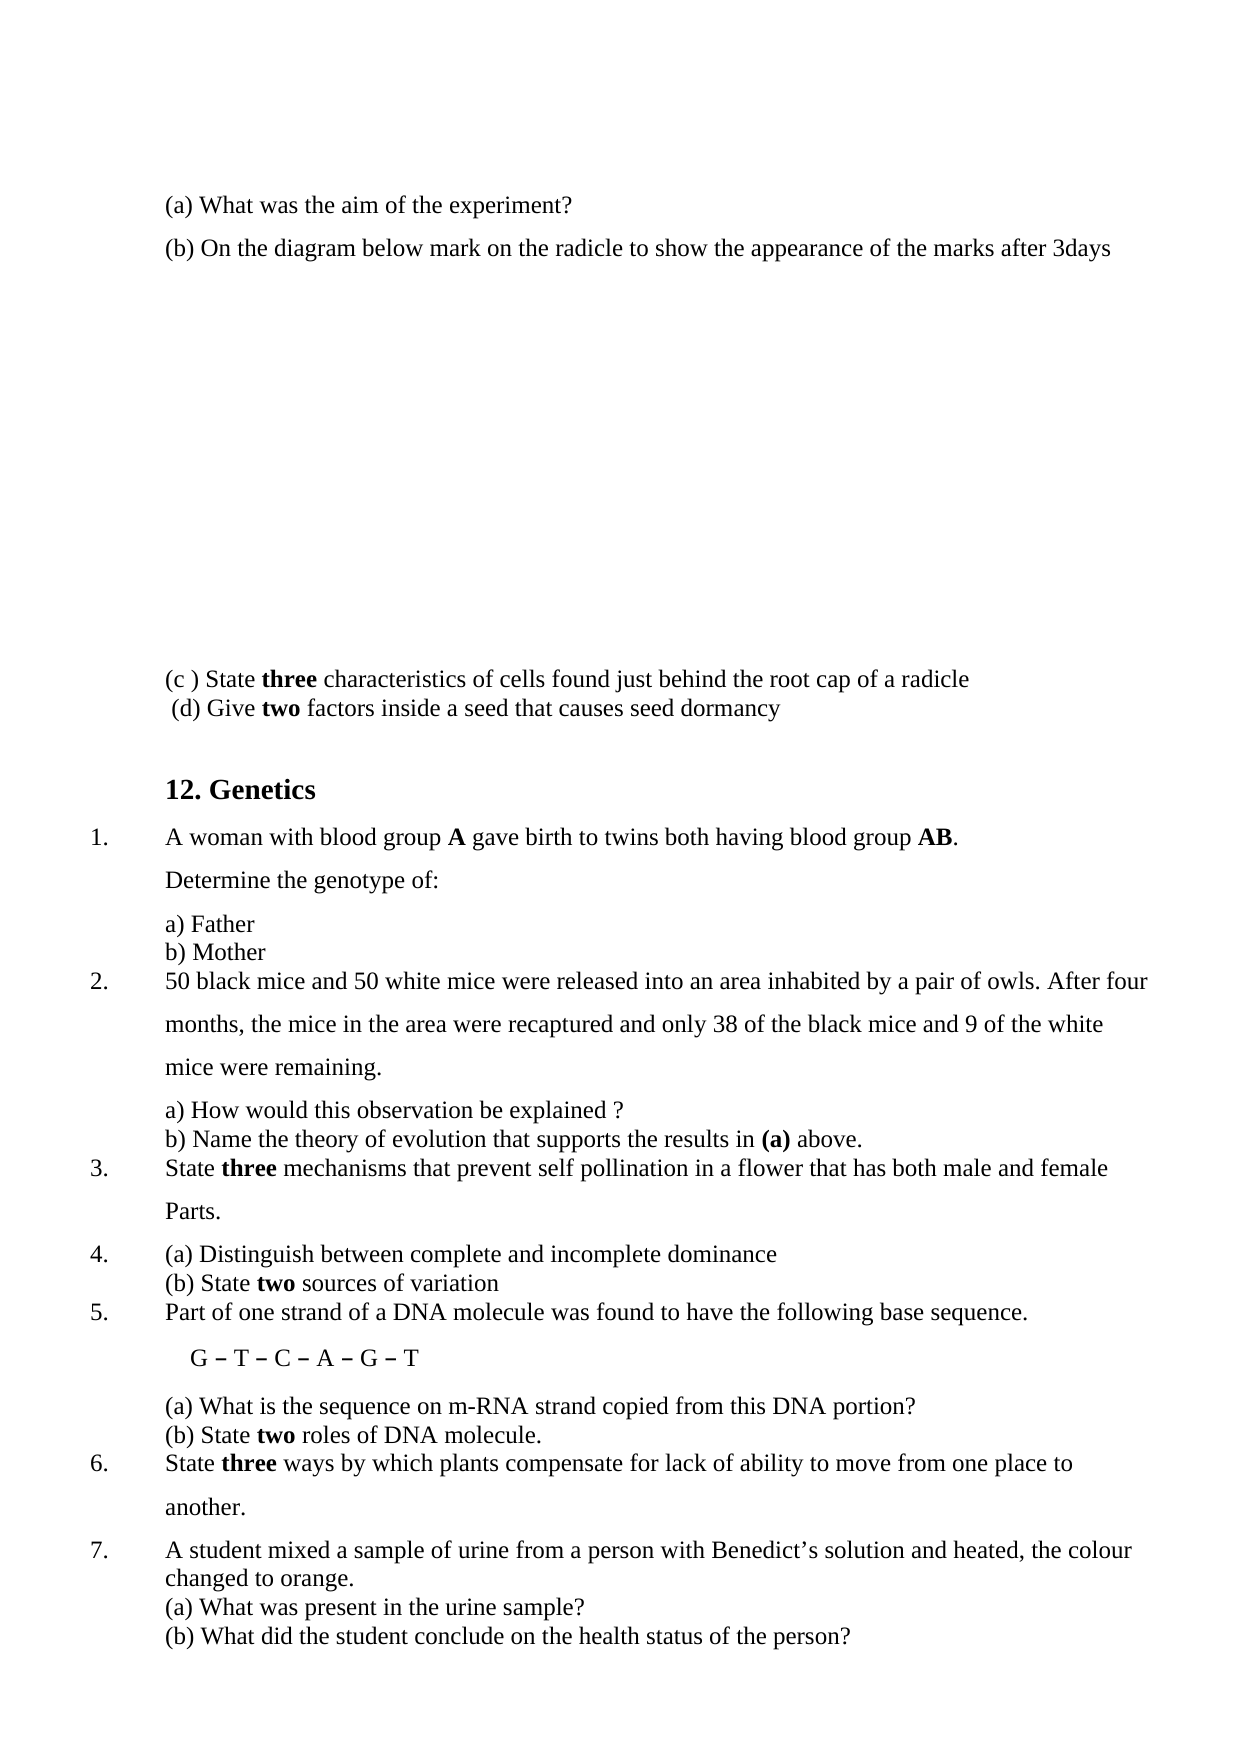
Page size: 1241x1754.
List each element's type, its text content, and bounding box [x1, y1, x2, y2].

text (a) What was the aim of the experiment? [90, 190, 1150, 219]
text (a) What is the sequence on m-RNA strand copied from this DNA portion? [90, 1391, 1150, 1420]
text 6. State three ways by which plants compensate for lack of ability to move from one place to [90, 1448, 1150, 1477]
text changed to orange. [90, 1563, 1150, 1592]
text (a) What was present in the urine sample? [90, 1592, 1150, 1621]
text a) How would this observation be explained ? [90, 1096, 1150, 1124]
text a) Father [90, 909, 1150, 937]
text (b) State two sources of variation [90, 1268, 1150, 1297]
text (b) On the diagram below mark on the radicle to show the appearance of the marks after 3days [90, 233, 1150, 262]
text mice were remaining. [90, 1052, 1150, 1081]
text b) Name the theory of evolution that supports the results in (a) above. [90, 1124, 1150, 1153]
text 7. A student mixed a sample of urine from a person with Benedict’s solution and heated, the colour [90, 1535, 1150, 1563]
text (d) Give two factors inside a seed that causes seed dormancy [90, 693, 1150, 722]
text 4. (a) Distinguish between complete and incomplete dominance [90, 1239, 1150, 1268]
text (b) State two roles of DNA molecule. [165, 1420, 1150, 1448]
text 1. A woman with blood group A gave birth to twins both having blood group AB. [90, 822, 1150, 851]
text months, the mice in the area were recaptured and only 38 of the black mice and 9 of the white [90, 1009, 1150, 1038]
text 3. State three mechanisms that prevent self pollination in a flower that has both male and female [90, 1153, 1150, 1182]
text 12. Genetics [127, 772, 1150, 806]
text Parts. [90, 1196, 1150, 1225]
text (c ) State three characteristics of cells found just behind the root cap of a radicle [90, 664, 1150, 693]
text 5. Part of one strand of a DNA molecule was found to have the following base sequence. [90, 1297, 1150, 1326]
text G – T – C – A – G – T [90, 1340, 1150, 1374]
text (b) What did the student conclude on the health status of the person? [90, 1621, 1150, 1650]
text 2. 50 black mice and 50 white mice were released into an area inhabited by a pair of owls. After four [90, 966, 1150, 995]
text another. [90, 1492, 1150, 1520]
text b) Mother [90, 937, 1150, 966]
text Determine the genotype of: [90, 866, 1150, 894]
